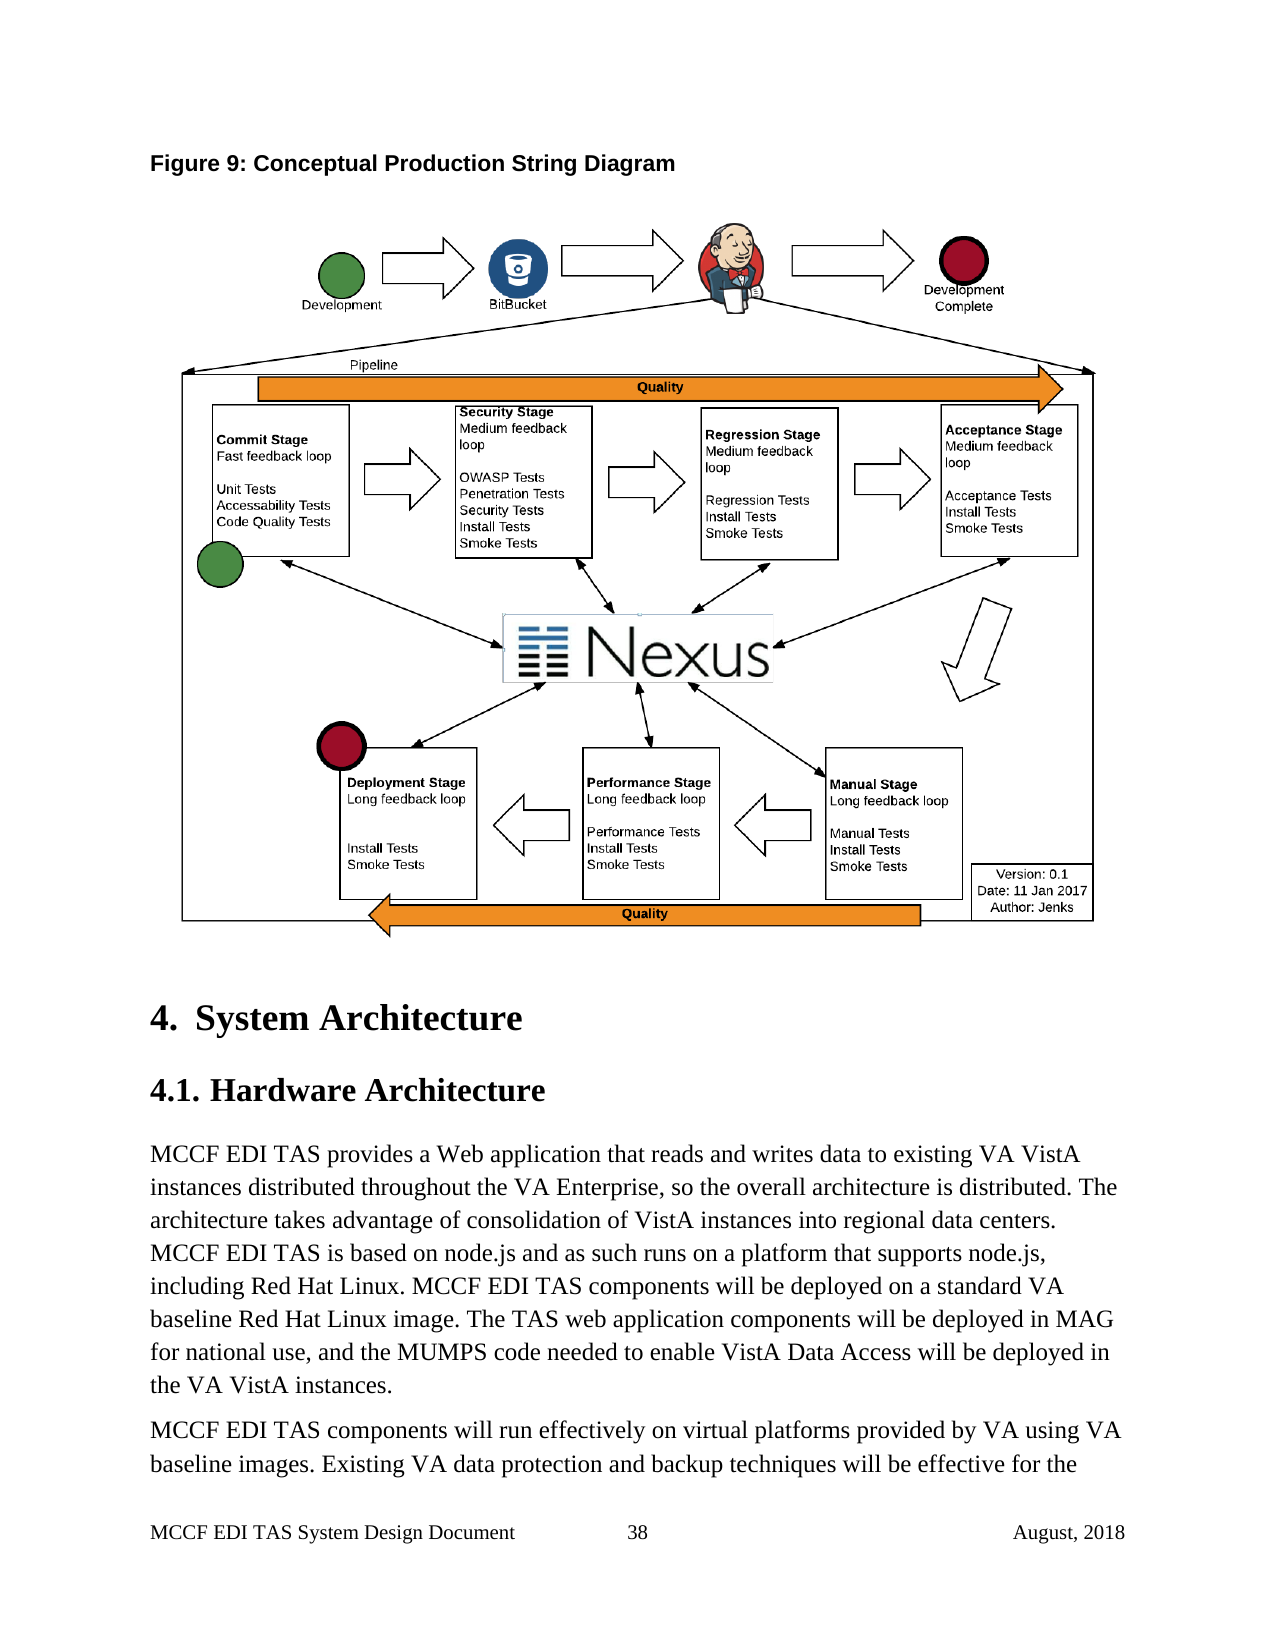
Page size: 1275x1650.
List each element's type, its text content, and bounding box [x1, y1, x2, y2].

subtitle Hardware Architecture [150, 1070, 1125, 1108]
text MCCF EDI TAS provides a Web application that reads and writes data to existing VA VistA instances distributed throughout the VA Enterprise, so the overall architecture is distributed. The architecture takes advantage of consolidation of VistA instances into regional data centers. MCCF EDI TAS is based on node.js and as such runs on a platform that supports node.js, including Red Hat Linux. MCCF EDI TAS components will be deployed on a standard VA baseline Red Hat Linux image. The TAS web application components will be deployed in MAG for national use, and the MUMPS code needed to enable VistA Data Access will be deployed in the VA VistA instances. [150, 1139, 1125, 1399]
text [150, 1416, 1125, 1477]
subtitle System Architecture [150, 995, 1125, 1038]
picture [150, 192, 1125, 966]
